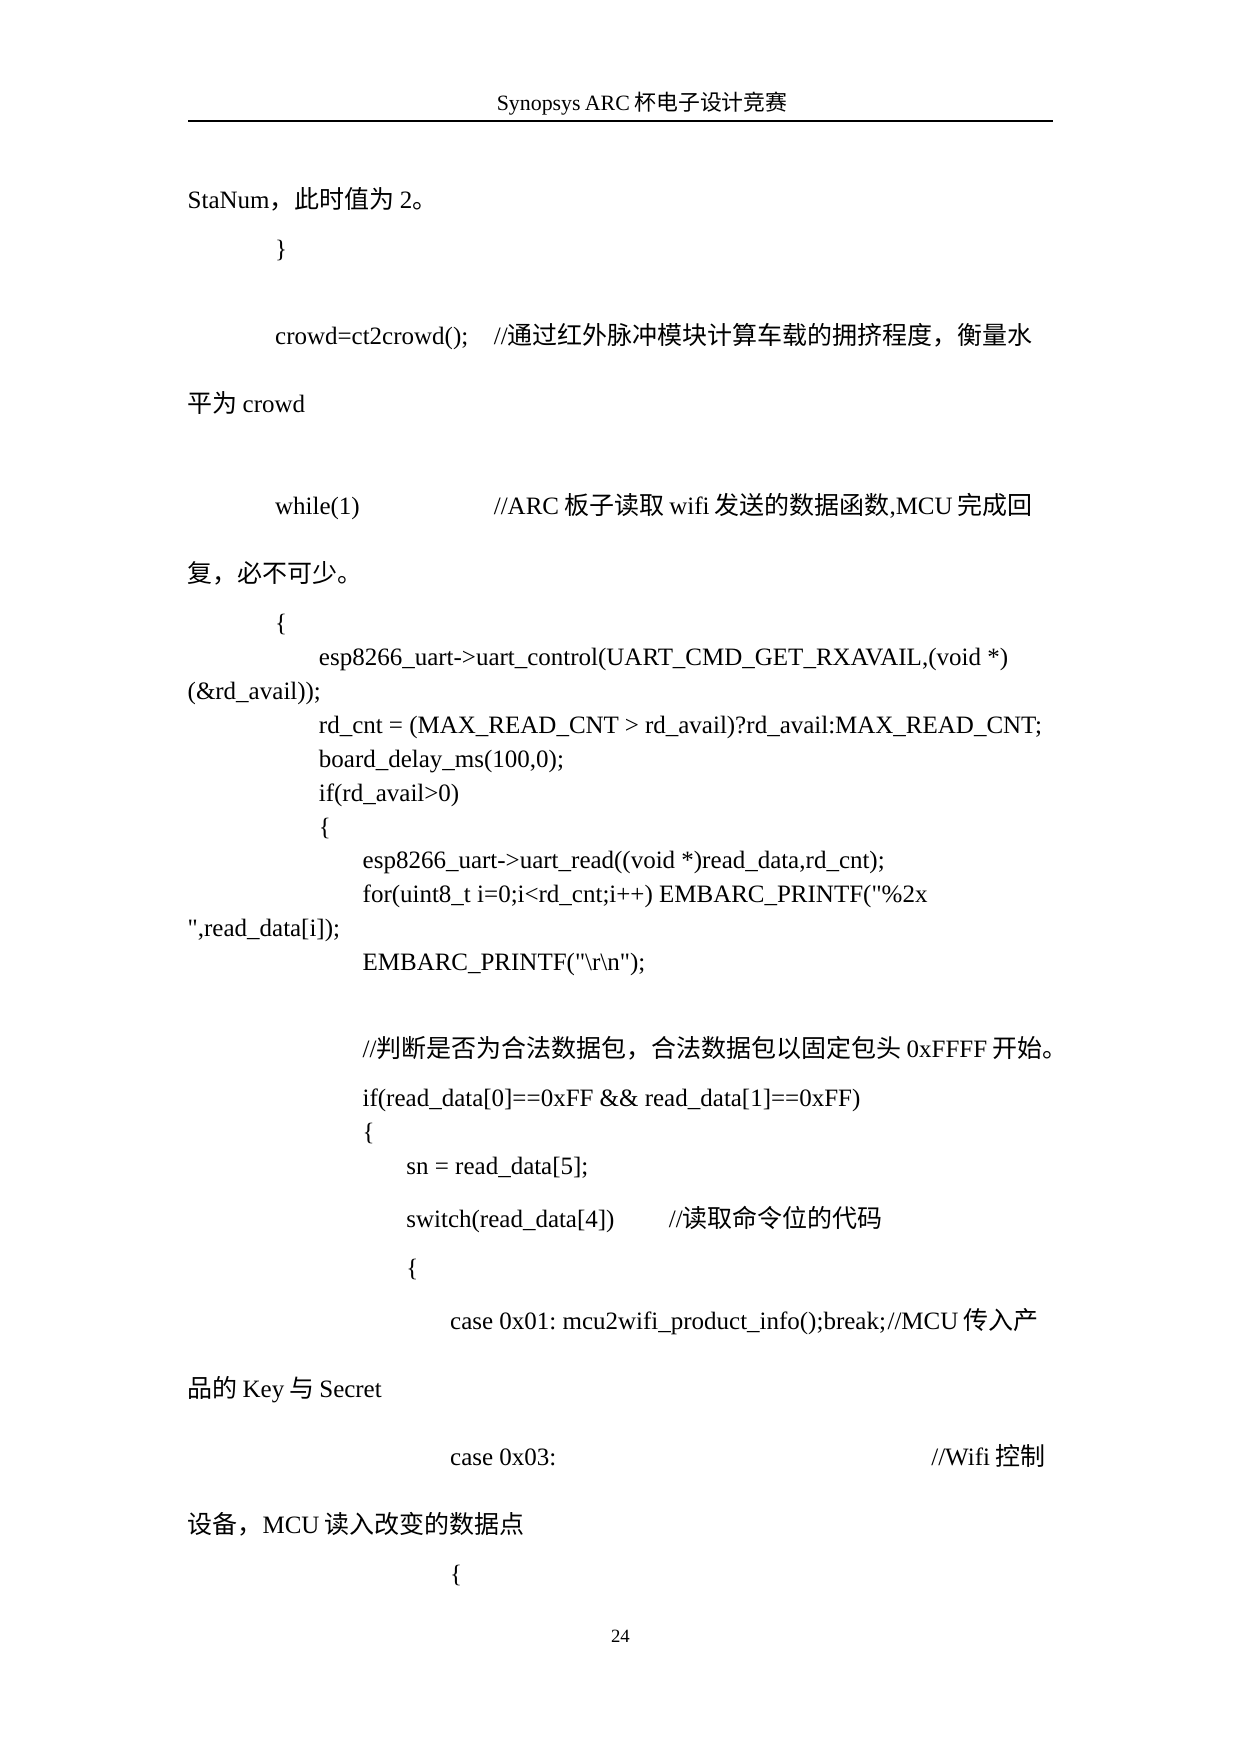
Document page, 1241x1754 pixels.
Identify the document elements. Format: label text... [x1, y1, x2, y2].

text //判断是否为合法数据包，合法数据包以固定包头0xFFFF开始。 [187, 1013, 1053, 1081]
text for(uint8_t i=0;i<rd_cnt;i++) EMBARC_PRINTF("%2x ",read_data[i]); [187, 877, 1053, 945]
text esp8266_uart->uart_control(UART_CMD_GET_RXAVAIL,(void *)(&rd_avail)); [187, 639, 1053, 707]
text case 0x01: mcu2wifi_product_info();break; //MCU传入产品的Key与Secret [187, 1284, 1053, 1420]
text sn = read_data[5]; [187, 1149, 1053, 1183]
text esp8266_uart->uart_read((void *)read_data,rd_cnt); [187, 843, 1053, 877]
text crowd=ct2crowd(); //通过红外脉冲模块计算车载的拥挤程度，衡量水平为crowd [187, 300, 1053, 436]
text case 0x03: //Wifi控制设备，MCU读入改变的数据点 [187, 1420, 1053, 1556]
text EMBARC_PRINTF("\r\n"); [187, 945, 1053, 979]
text board_delay_ms(100,0); [187, 741, 1053, 775]
text { [187, 809, 1053, 843]
text if(rd_avail>0) [187, 775, 1053, 809]
text switch(read_data[4]) //读取命令位的代码 [187, 1183, 1053, 1251]
text { [187, 1251, 1053, 1284]
text while(1) //ARC板子读取wifi发送的数据函数,MCU完成回复，必不可少。 [187, 469, 1053, 605]
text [187, 164, 1053, 232]
text { [187, 1556, 1053, 1590]
text { [187, 605, 1053, 639]
text { [187, 1115, 1053, 1149]
text } [187, 232, 1053, 266]
text rd_cnt = (MAX_READ_CNT > rd_avail)?rd_avail:MAX_READ_CNT; [187, 707, 1053, 741]
text if(read_data[0]==0xFF && read_data[1]==0xFF) [187, 1081, 1053, 1115]
